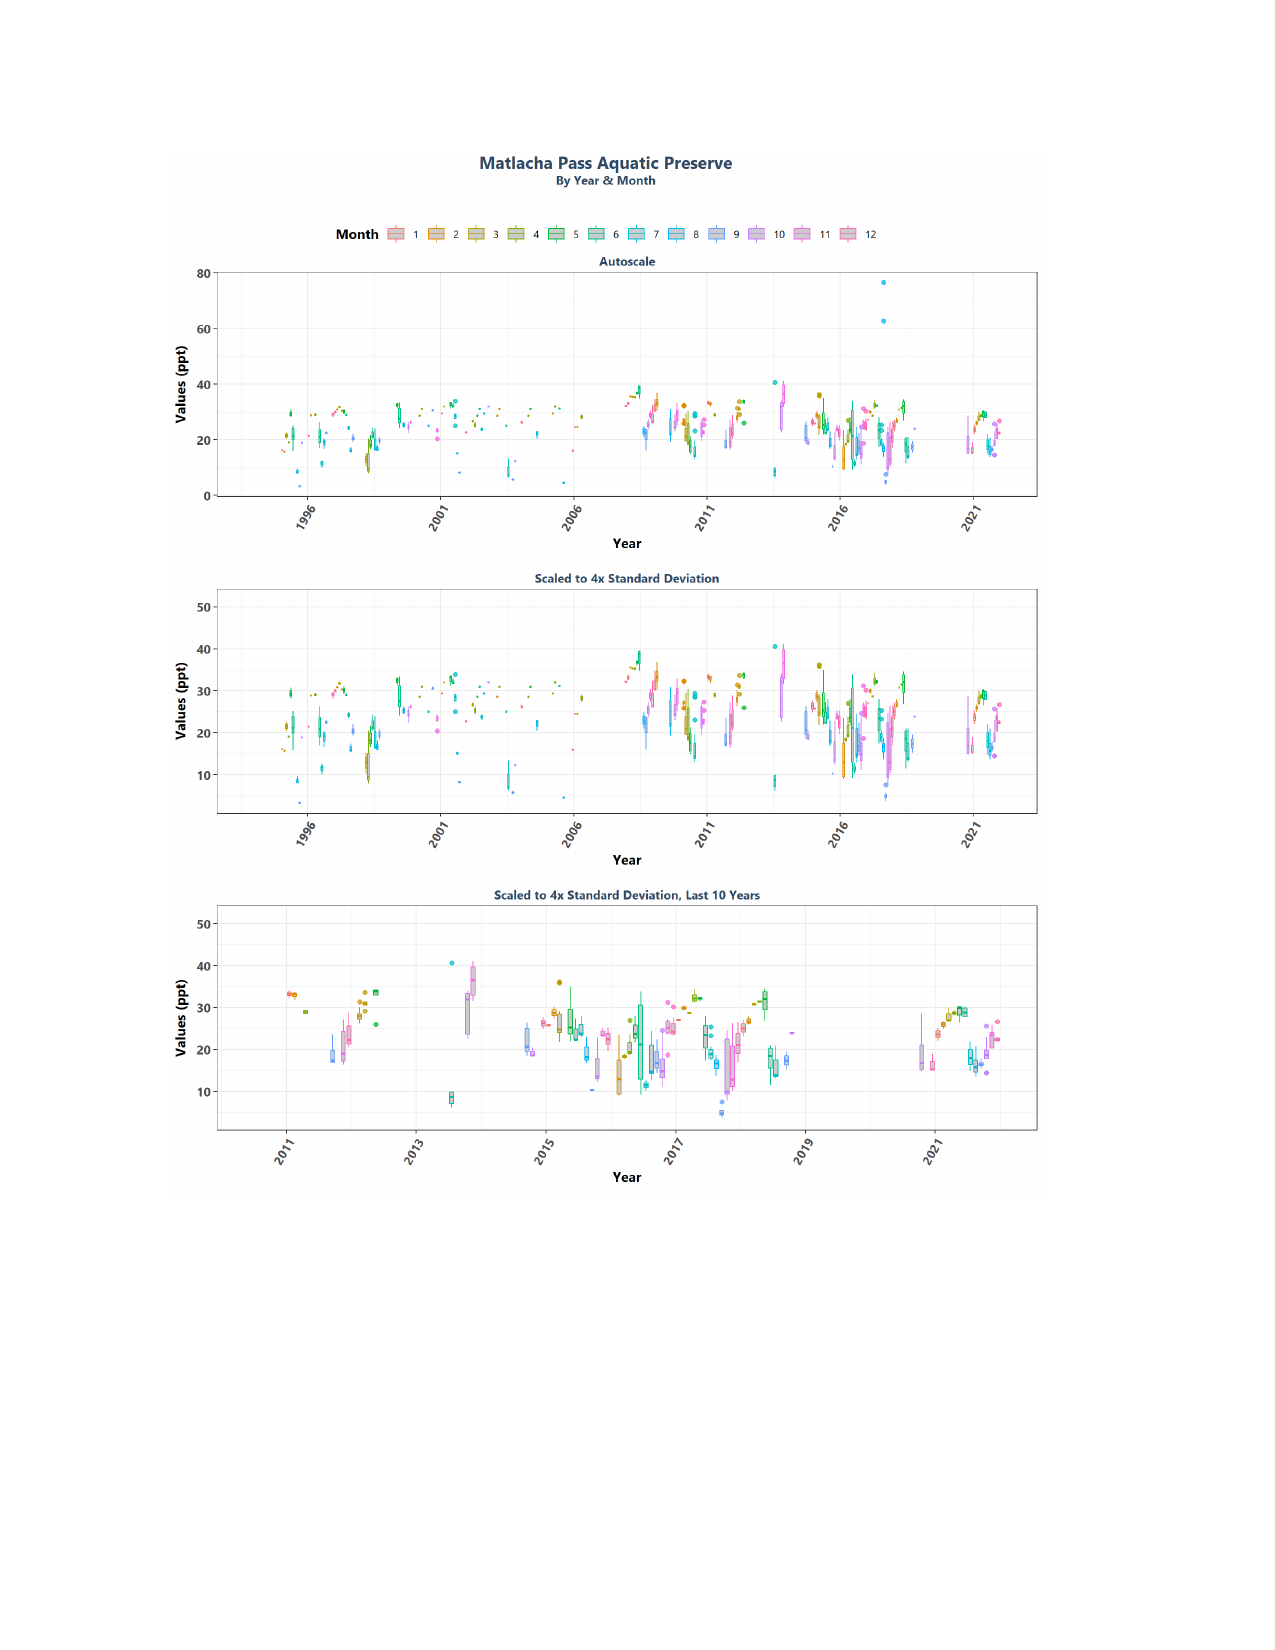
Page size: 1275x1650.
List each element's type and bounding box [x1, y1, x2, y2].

picture [168, 150, 1044, 1200]
